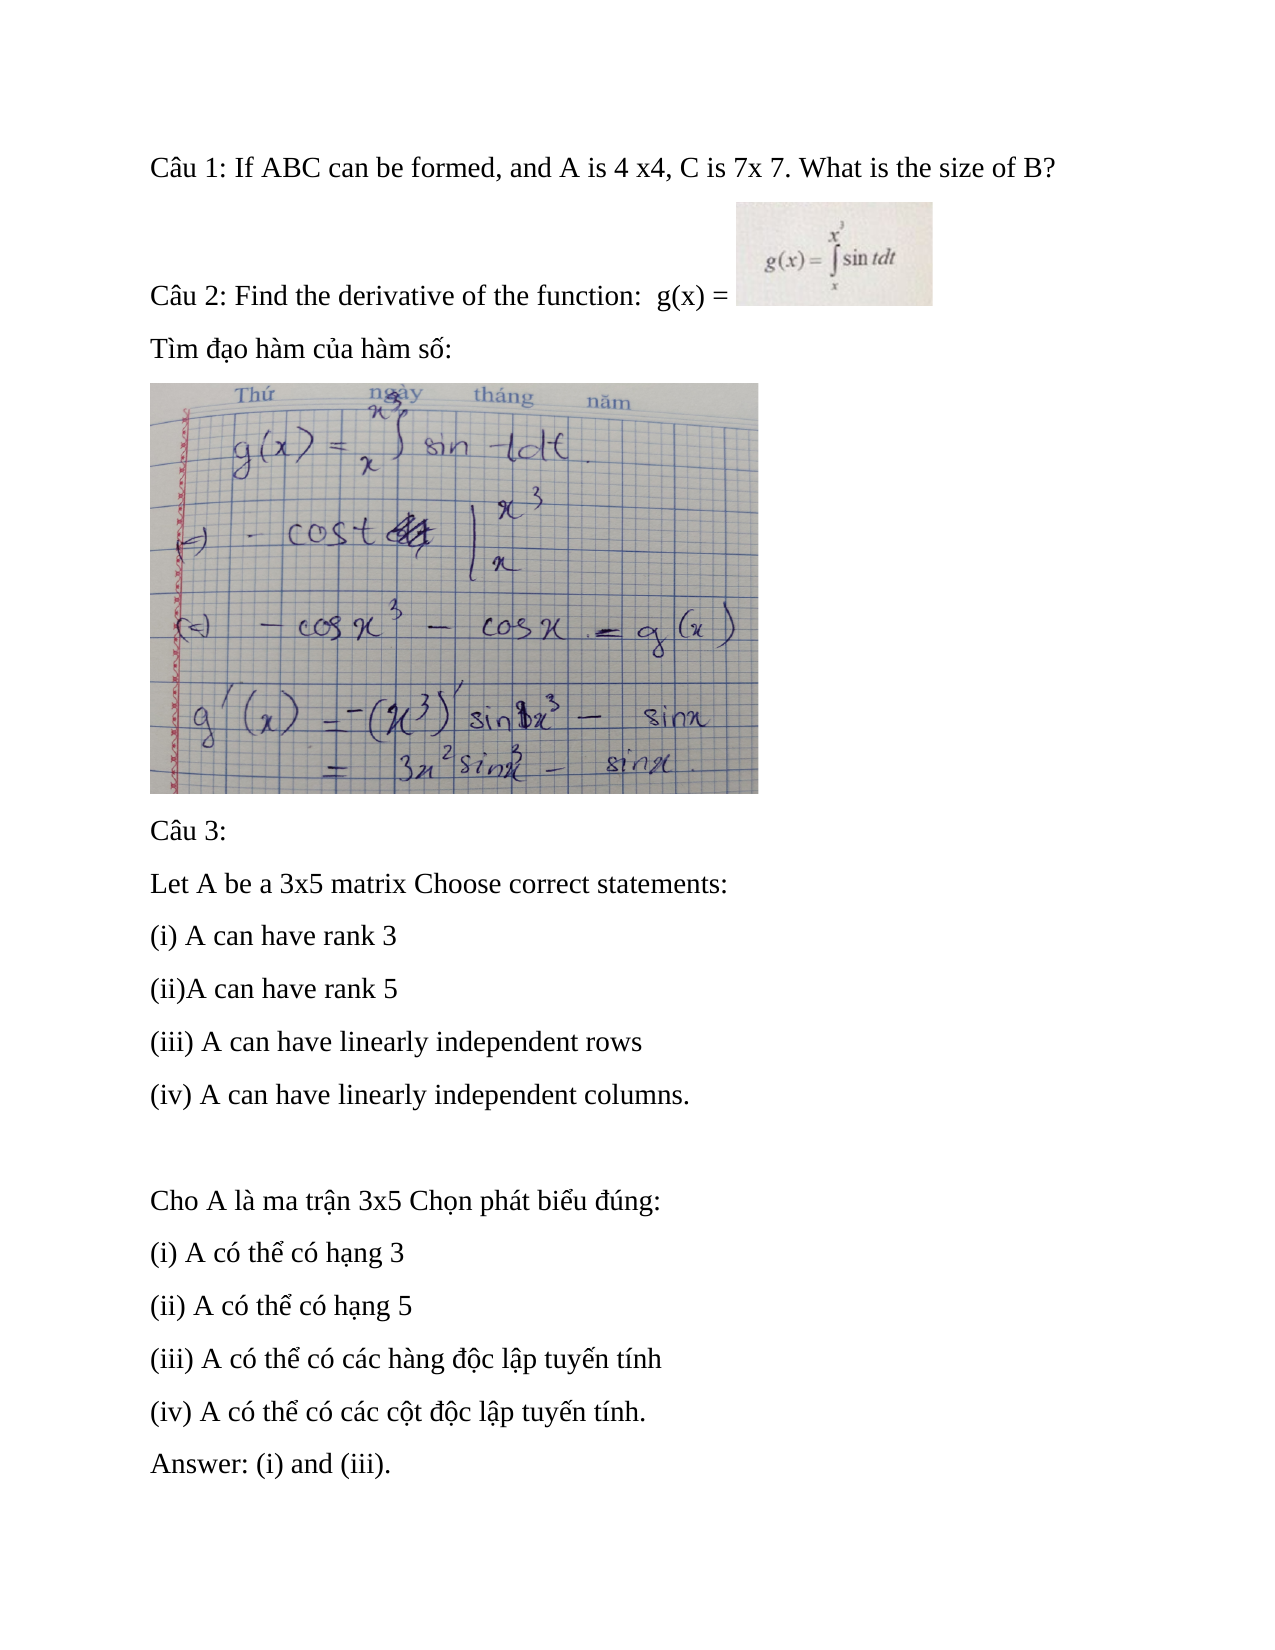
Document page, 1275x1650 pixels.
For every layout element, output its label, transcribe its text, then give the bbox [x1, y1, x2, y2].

picture [150, 383, 759, 794]
text Câu 2: Find the derivative of the function: g(x) = [150, 203, 1125, 312]
picture [736, 202, 933, 306]
text (iii) A can have linearly independent rows [150, 1024, 1125, 1058]
text Câu 3: [150, 813, 1125, 846]
text (i) A can have rank 3 [150, 918, 1125, 952]
text Câu 1: If ABC can be formed, and A is 4 x4, C is 7x 7. What is the size of B? [150, 150, 1125, 183]
text (i) A có thể có hạng 3 [150, 1235, 1125, 1269]
text (ii) A có thể có hạng 5 [150, 1288, 1125, 1322]
text (iv) A có thể có các cột độc lập tuyến tính. [150, 1394, 1125, 1427]
text Tìm đạo hàm của hàm số: [150, 331, 1125, 364]
text (iii) A có thể có các hàng độc lập tuyến tính [150, 1341, 1125, 1374]
text (iv) A can have linearly independent columns. [150, 1077, 1125, 1111]
text (ii)A can have rank 5 [150, 971, 1125, 1005]
text Answer: (i) and (iii). [150, 1447, 1125, 1480]
text Let A be a 3x5 matrix Choose correct statements: [150, 866, 1125, 899]
text Cho A là ma trận 3x5 Chọn phát biểu đúng: [150, 1183, 1125, 1216]
